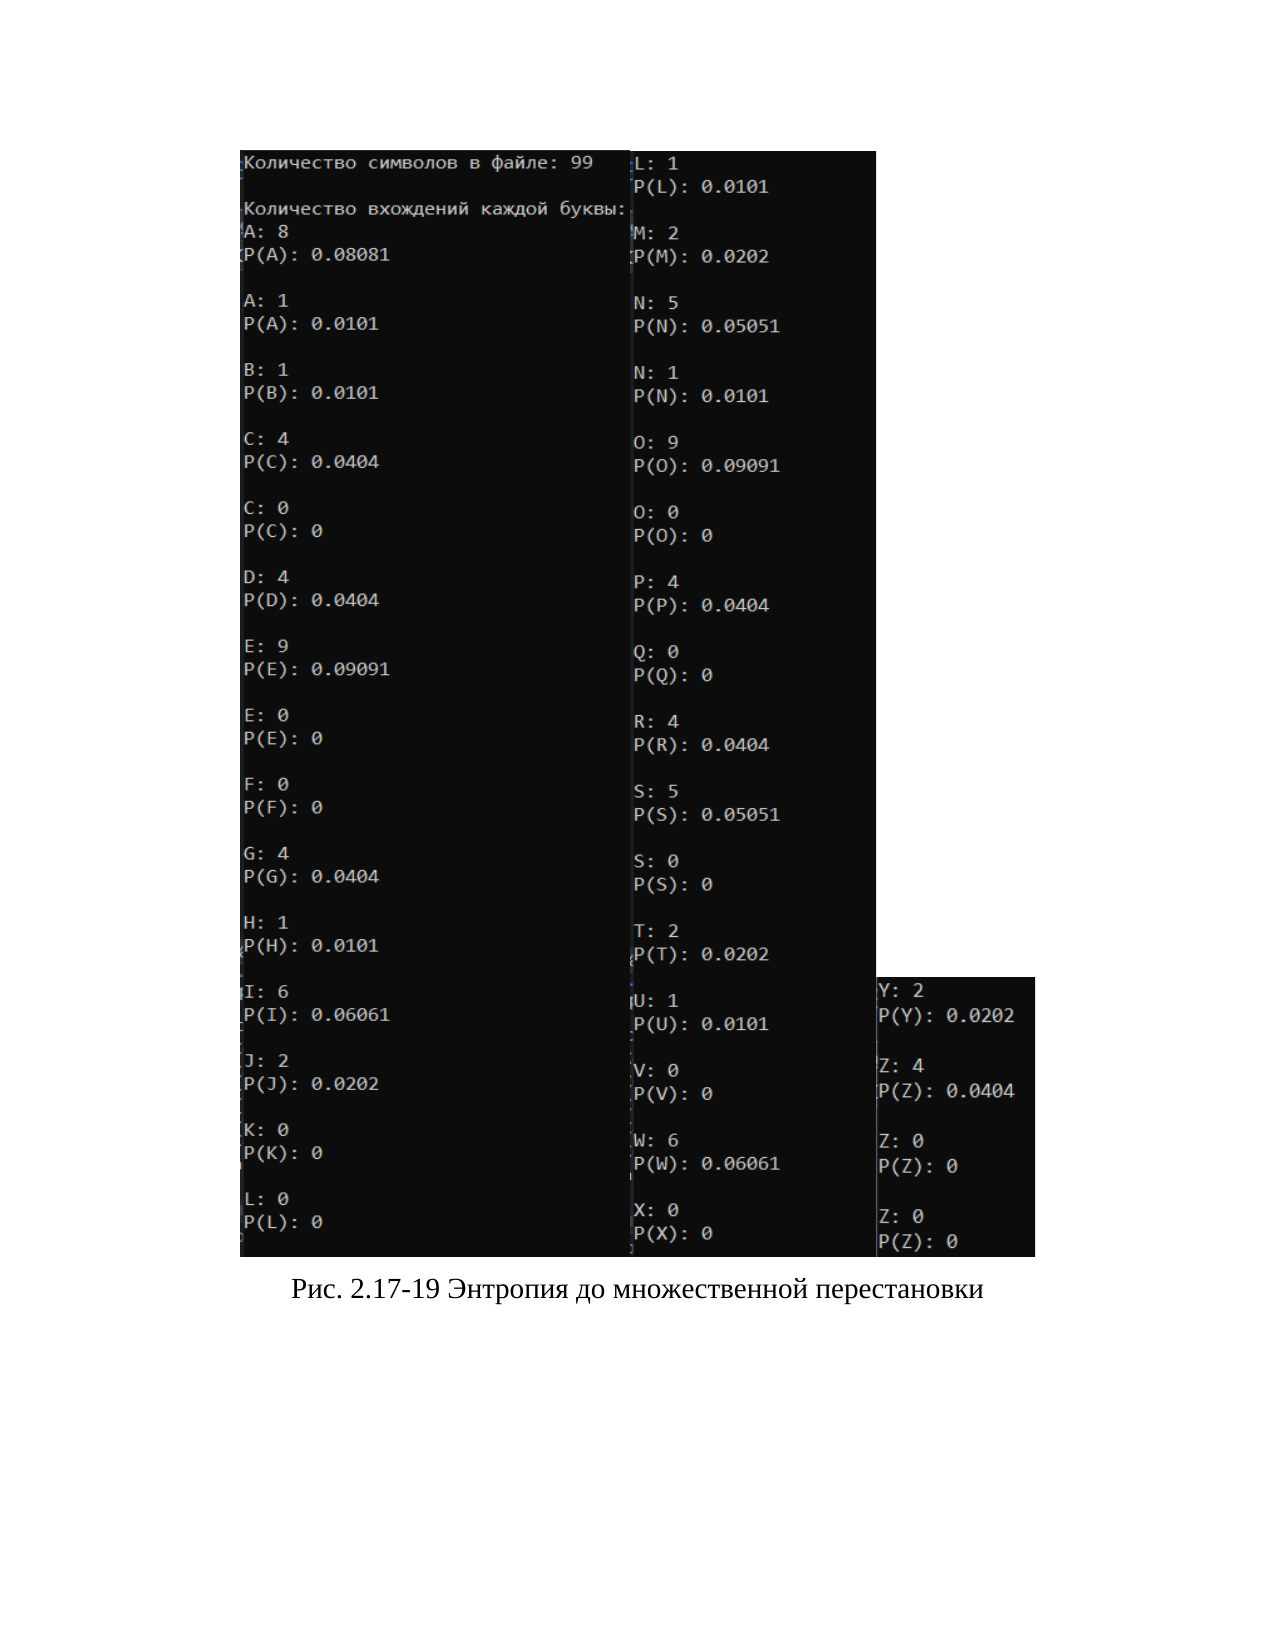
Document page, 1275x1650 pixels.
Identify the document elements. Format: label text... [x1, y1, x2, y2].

text Рис. 2.17-19 Энтропия до множественной перестановки [150, 1271, 1125, 1304]
picture [240, 150, 1035, 1257]
